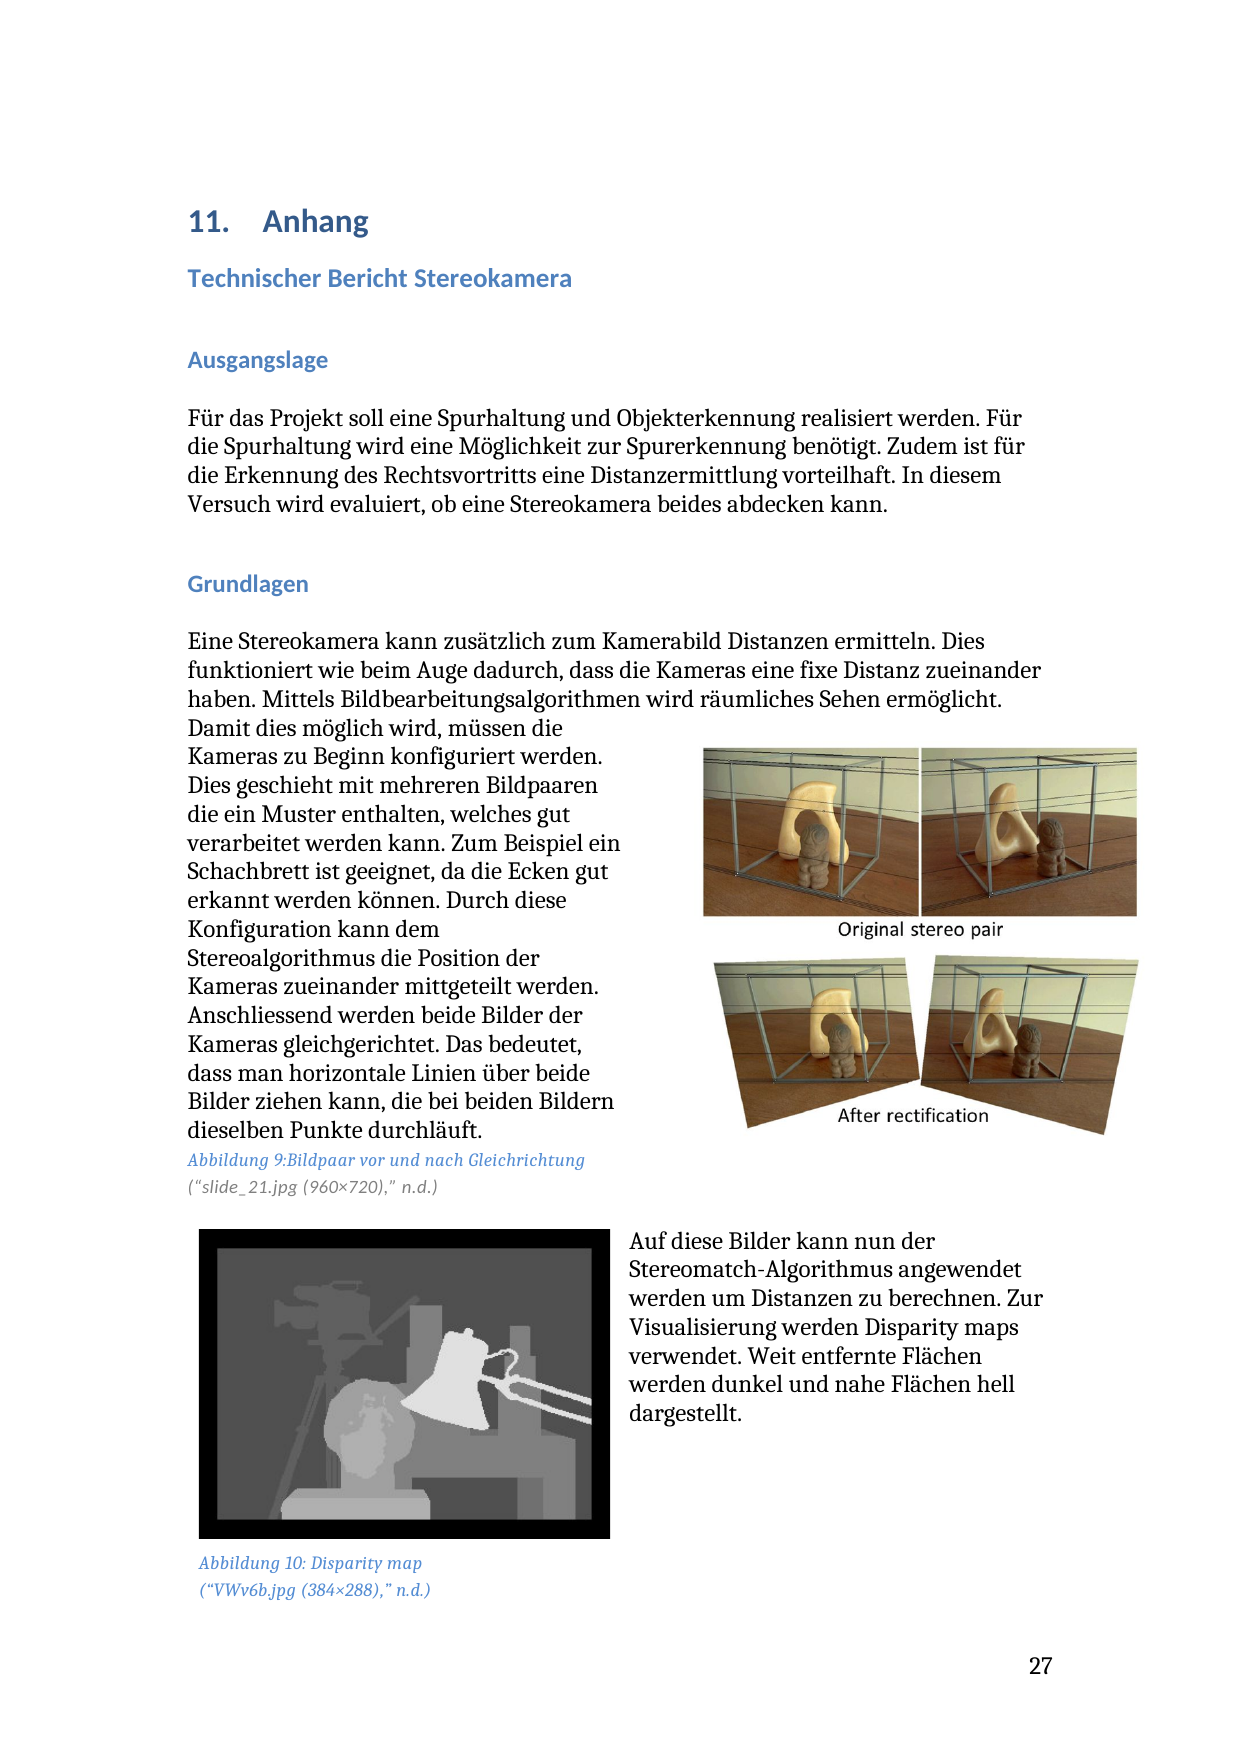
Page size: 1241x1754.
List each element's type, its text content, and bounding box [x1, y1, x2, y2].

text Auf diese Bilder kann nun der Stereomatch-Algorithmus angewendet werden um Distanzen zu berechnen. Zur Visualisierung werden Disparity maps verwendet. Weit entfernte Flächen werden dunkel und nahe Flächen hell dargestellt. [187, 1227, 1053, 1428]
picture [198, 1229, 611, 1539]
subtitle Ausgangslage [187, 344, 1053, 375]
subtitle Anhang [187, 200, 1053, 241]
text Damit dies möglich wird, müssen die Kameras zu Beginn konfiguriert werden. Dies geschieht mit mehreren Bildpaaren die ein Muster enthalten, welches gut verarbeitet werden kann. Zum Beispiel ein Schachbrett ist geeignet, da die Ecken gut erkannt werden können. Durch diese Konfiguration kann dem Stereoalgorithmus die Position der Kameras zueinander mittgeteilt werden. Anschliessend werden beide Bilder der Kameras gleichgerichtet. Das bedeutet, dass man horizontale Linien über beide Bilder ziehen kann, die bei beiden Bildern dieselben Punkte durchläuft. [187, 713, 1053, 1145]
picture [648, 741, 1199, 1154]
text Für das Projekt soll eine Spurhaltung und Objekterkennung realisiert werden. Für die Spurhaltung wird eine Möglichkeit zur Spurerkennung benötigt. Zudem ist für die Erkennung des Rechtsvortritts eine Distanzermittlung vorteilhaft. In diesem Versuch wird evaluiert, ob eine Stereokamera beides abdecken kann. [187, 403, 1053, 518]
subtitle Grundlagen [187, 568, 1053, 598]
text Eine Stereokamera kann zusätzlich zum Kamerabild Distanzen ermitteln. Dies funktioniert wie beim Auge dadurch, dass die Kameras eine fixe Distanz zueinander haben. Mittels Bildbearbeitungsalgorithmen wird räumliches Sehen ermöglicht. [187, 627, 1053, 713]
subtitle Technischer Bericht Stereokamera [187, 262, 1053, 294]
